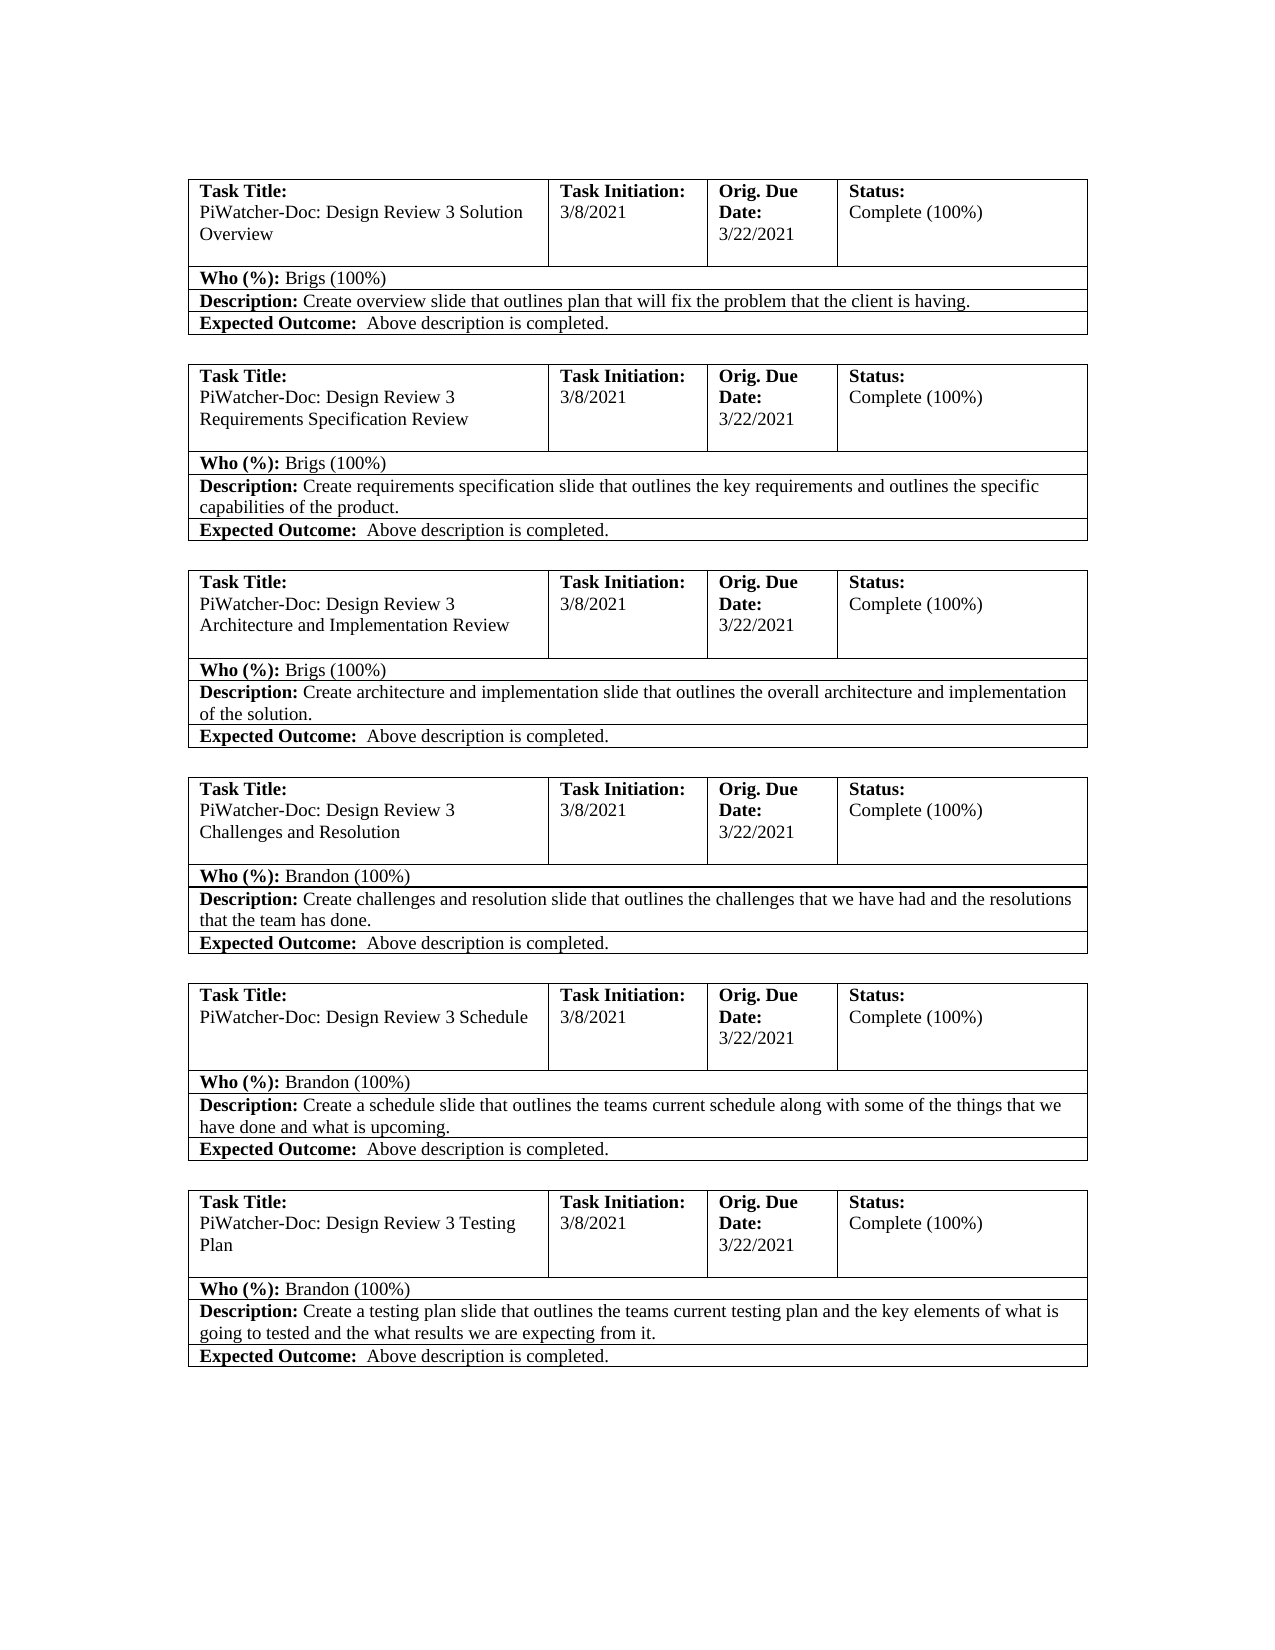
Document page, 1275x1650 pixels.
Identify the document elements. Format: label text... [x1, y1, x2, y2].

table_header Task Initiation: 3/8/2021 [549, 571, 707, 657]
table_header Task Initiation: 3/8/2021 [549, 1191, 707, 1277]
table_cell Description: Create challenges and resolution slide that outlines the challenges that we have had and the resolutions that the team has done. [189, 888, 1087, 931]
table_cell Description: Create overview slide that outlines plan that will fix the problem that the client is having. [189, 290, 1087, 311]
table_header Task Initiation: 3/8/2021 [549, 365, 707, 451]
table_header Status: Complete (100%) [838, 778, 1087, 864]
table_header Orig. Due Date: 3/22/2021 [708, 365, 837, 451]
table_header Status: Complete (100%) [838, 365, 1087, 451]
table_cell Who (%): Brandon (100%) [189, 865, 1087, 886]
table_cell Expected Outcome: Above description is completed. [189, 725, 1087, 747]
table_header Task Title: PiWatcher-Doc: Design Review 3 Requirements Specification Review [189, 365, 548, 451]
table_header Task Title: PiWatcher-Doc: Design Review 3 Solution Overview [189, 180, 548, 266]
table_header Task Initiation: 3/8/2021 [549, 778, 707, 864]
table_header Orig. Due Date: 3/22/2021 [708, 1191, 837, 1277]
table_header Task Initiation: 3/8/2021 [549, 180, 707, 266]
table_header Orig. Due Date: 3/22/2021 [708, 984, 837, 1070]
table_header Status: Complete (100%) [838, 180, 1087, 266]
table_cell Expected Outcome: Above description is completed. [189, 1345, 1087, 1366]
table_header Task Title: PiWatcher-Doc: Design Review 3 Testing Plan [189, 1191, 548, 1277]
table_header Task Initiation: 3/8/2021 [549, 984, 707, 1070]
table_header Status: Complete (100%) [838, 984, 1087, 1070]
table_cell Description: Create requirements specification slide that outlines the key requirements and outlines the specific capabilities of the product. [189, 475, 1087, 518]
table_cell Description: Create a testing plan slide that outlines the teams current testing plan and the key elements of what is going to tested and the what results we are expecting from it. [189, 1300, 1087, 1343]
table_header Status: Complete (100%) [838, 571, 1087, 657]
table_header Orig. Due Date: 3/22/2021 [708, 180, 837, 266]
table_cell Expected Outcome: Above description is completed. [189, 1138, 1087, 1160]
table_cell Who (%): Brandon (100%) [189, 1071, 1087, 1093]
table_cell Expected Outcome: Above description is completed. [189, 519, 1087, 540]
table_cell Description: Create a schedule slide that outlines the teams current schedule along with some of the things that we have done and what is upcoming. [189, 1094, 1087, 1137]
table_header Orig. Due Date: 3/22/2021 [708, 778, 837, 864]
table_cell Who (%): Brandon (100%) [189, 1278, 1087, 1299]
table_header Orig. Due Date: 3/22/2021 [708, 571, 837, 657]
table_cell Expected Outcome: Above description is completed. [189, 932, 1087, 953]
table_cell Who (%): Brigs (100%) [189, 452, 1087, 473]
table_header Task Title: PiWatcher-Doc: Design Review 3 Schedule [189, 984, 548, 1070]
table_header Status: Complete (100%) [838, 1191, 1087, 1277]
table_cell Expected Outcome: Above description is completed. [189, 312, 1087, 334]
table_cell Description: Create architecture and implementation slide that outlines the overall architecture and implementation of the solution. [189, 681, 1087, 724]
table_cell Who (%): Brigs (100%) [189, 267, 1087, 289]
table_header Task Title: PiWatcher-Doc: Design Review 3 Challenges and Resolution [189, 778, 548, 864]
table_header Task Title: PiWatcher-Doc: Design Review 3 Architecture and Implementation Review [189, 571, 548, 657]
table_cell Who (%): Brigs (100%) [189, 659, 1087, 680]
